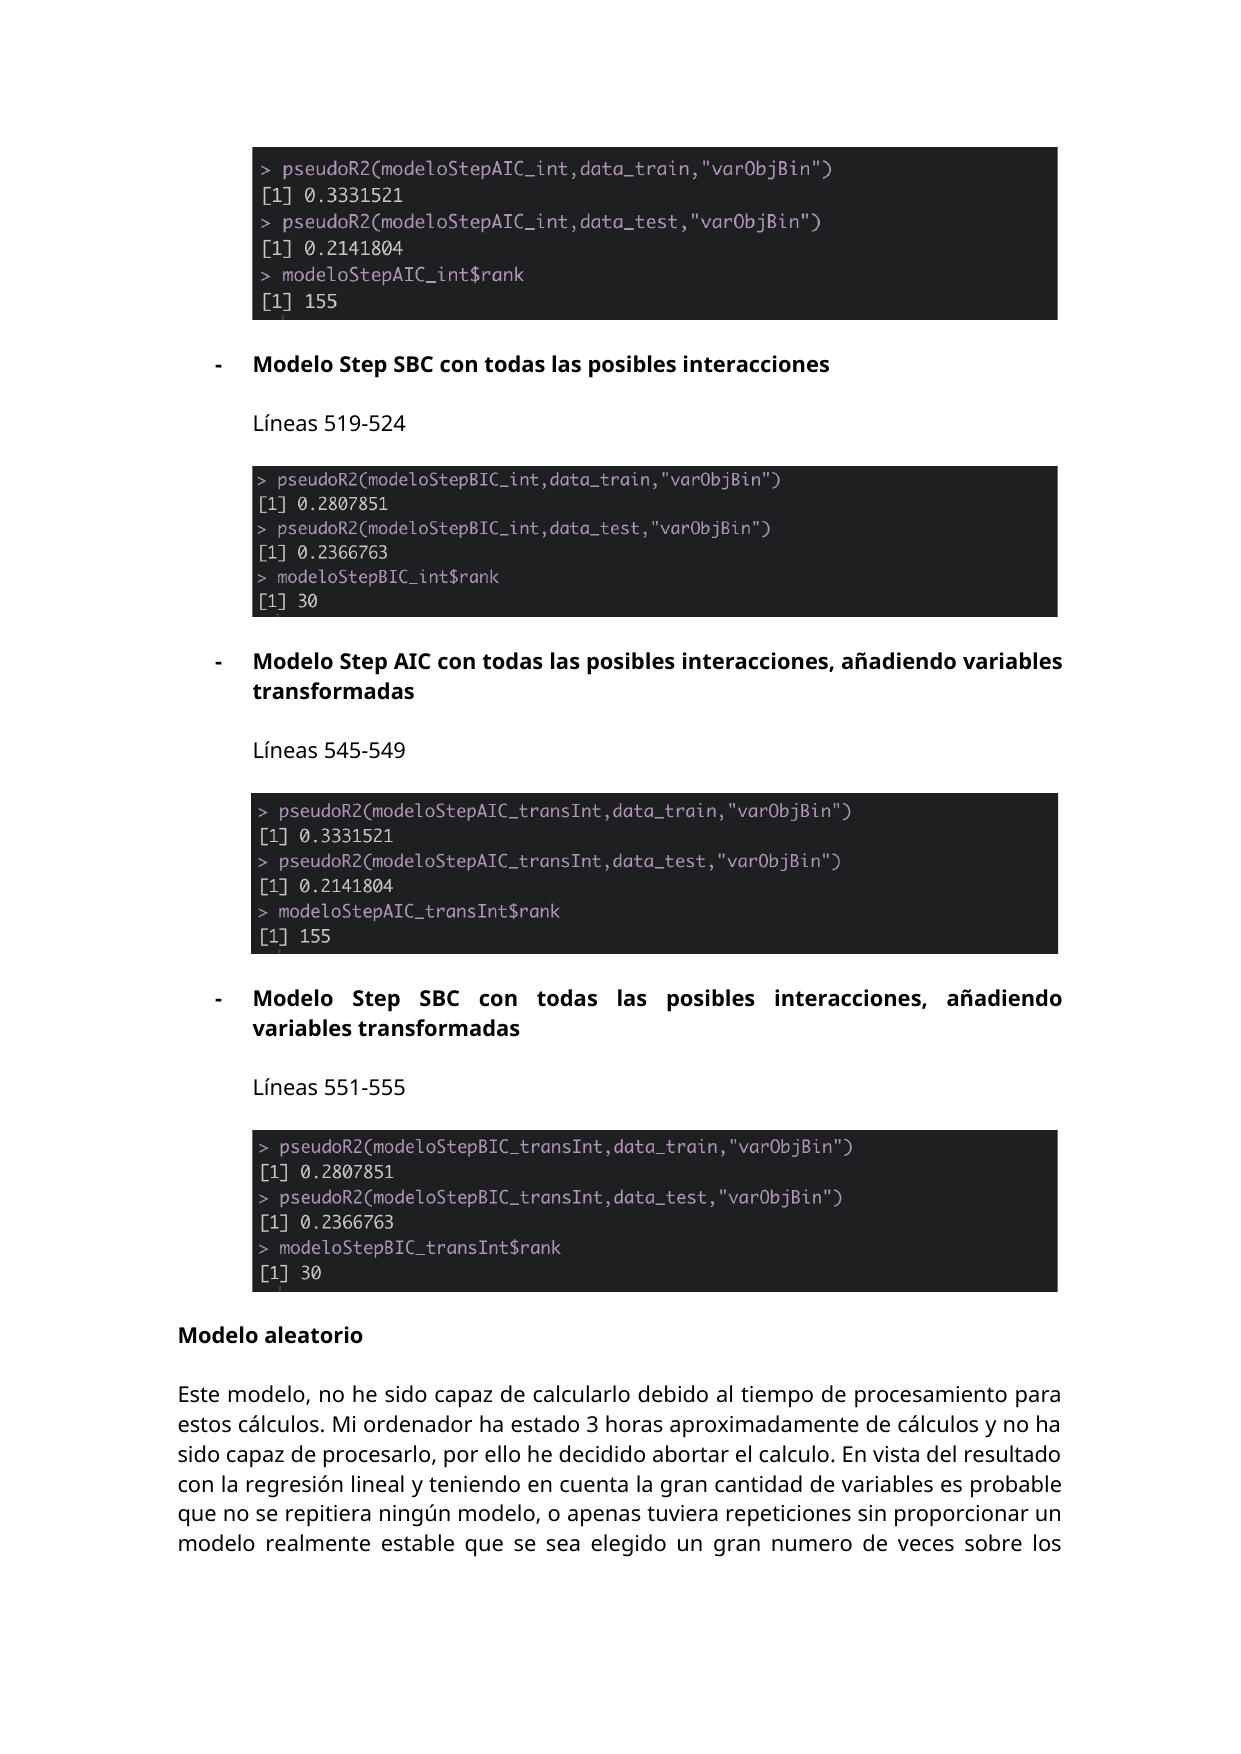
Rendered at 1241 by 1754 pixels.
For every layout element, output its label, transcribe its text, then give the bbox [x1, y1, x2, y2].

text Modelo aleatorio [177, 1320, 1063, 1350]
list Modelo Step SBC con todas las posibles interacciones, añadiendo variables transformadas [215, 983, 1063, 1042]
picture [252, 147, 1058, 320]
picture [251, 793, 1059, 954]
text Líneas 545-549 [252, 734, 1063, 764]
list Modelo Step SBC con todas las posibles interacciones [215, 349, 1063, 379]
picture [252, 1130, 1058, 1292]
picture [252, 466, 1058, 617]
list Modelo Step AIC con todas las posibles interacciones, añadiendo variables transformadas [215, 646, 1063, 705]
text Líneas 551-555 [252, 1072, 1063, 1101]
text Líneas 519-524 [252, 408, 1063, 438]
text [177, 1379, 1063, 1558]
